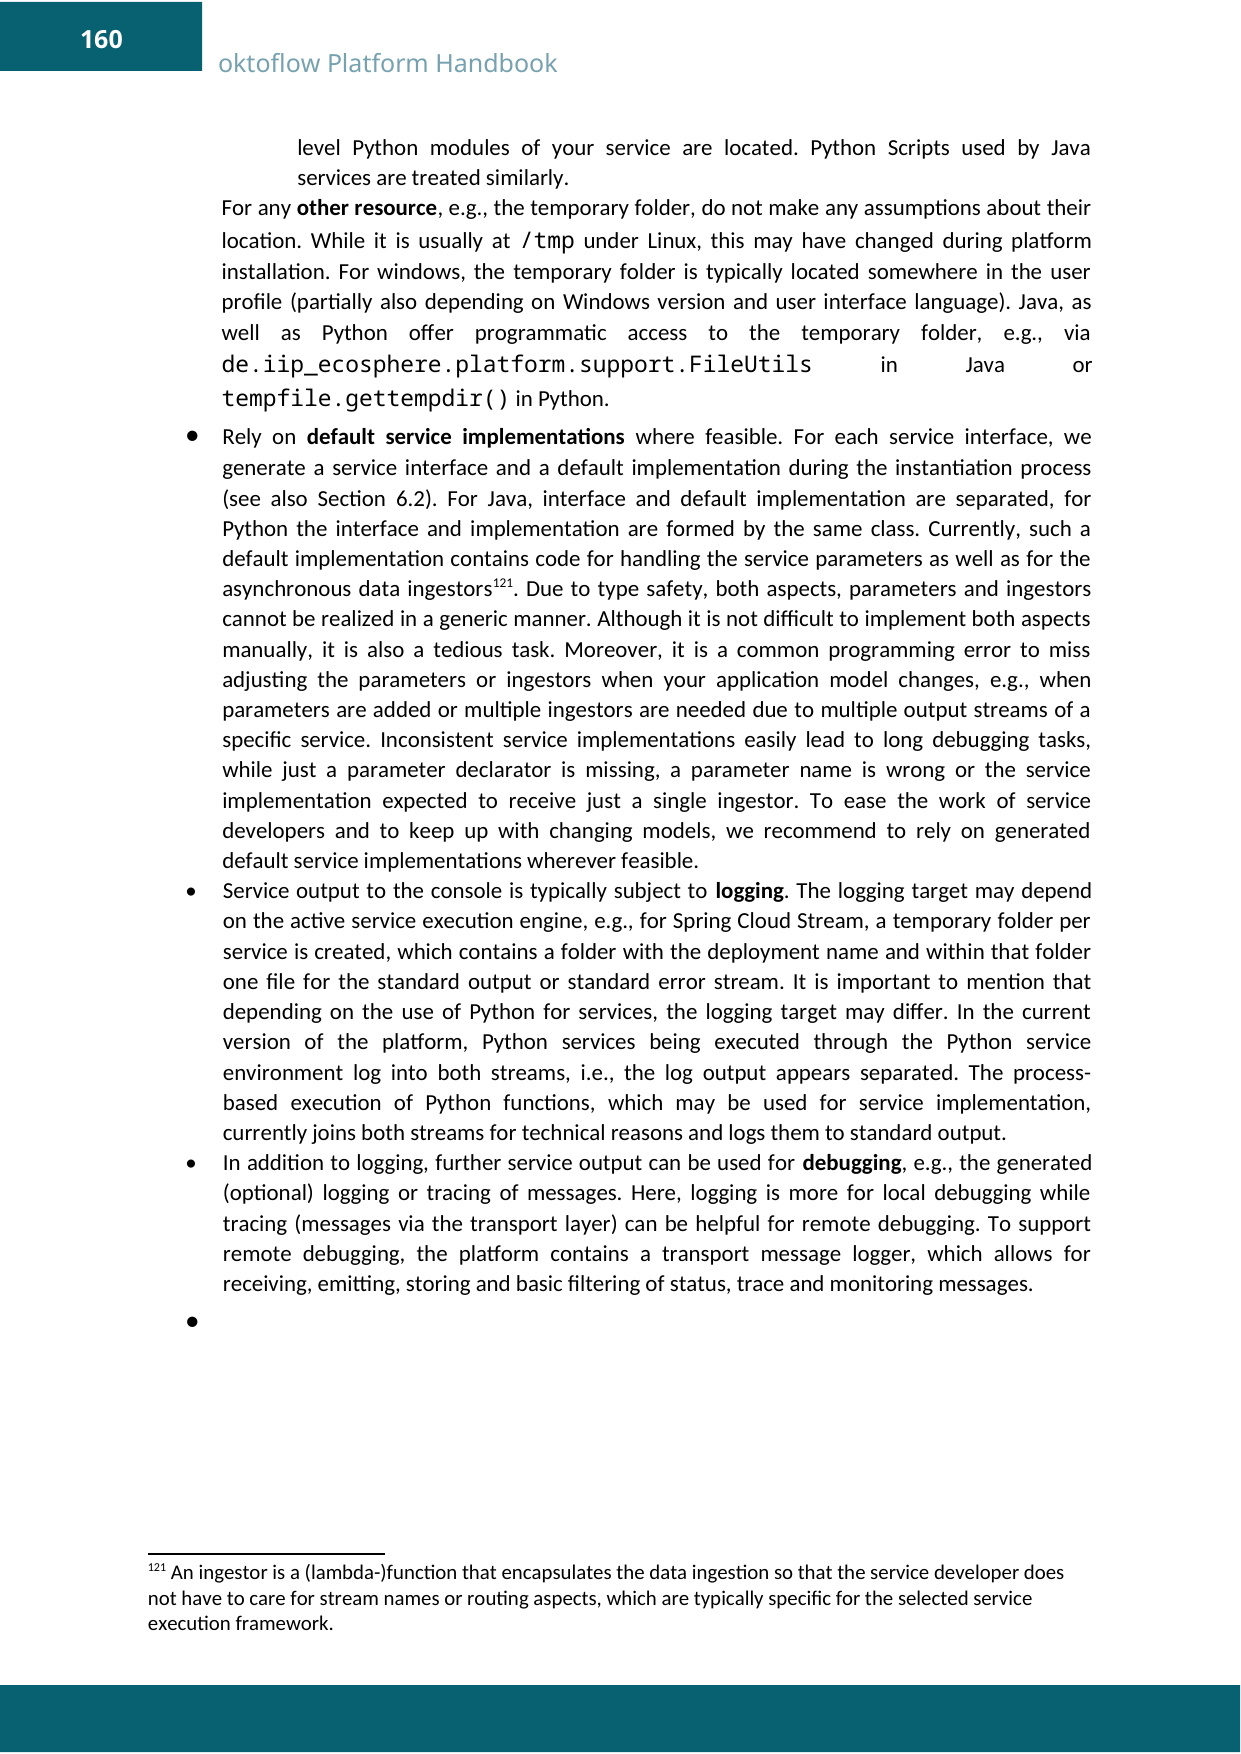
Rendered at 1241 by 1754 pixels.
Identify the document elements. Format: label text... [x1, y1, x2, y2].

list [260, 133, 1093, 191]
list Service output to the console is typically subject to logging. The logging target may depend on the active service execution engine, e.g., for Spring Cloud Stream, a temporary folder per service is created, which contains a folder with the deployment name and within that folder one file for the standard output or standard error stream. It is important to mention that depending on the use of Python for services, the logging target may differ. In the current version of the platform, Python services being executed through the Python service environment log into both streams, i.e., the log output appears separated. The process-based execution of Python functions, which may be used for service implementation, currently joins both streams for technical reasons and logs them to standard output. [185, 876, 1093, 1146]
text For any other resource, e.g., the temporary folder, do not make any assumptions about their location. While it is usually at /tmp under Linux, this may have changed during platform installation. For windows, the temporary folder is typically located somewhere in the user profile (partially also depending on Windows version and user interface language). Java, as well as Python offer programmatic access to the temporary folder, e.g., via de.iip_ecosphere.platform.support.FileUtils in Java or tempfile.gettempdir() in Python. [221, 193, 1093, 413]
list In addition to logging, further service output can be used for debugging, e.g., the generated (optional) logging or tracing of messages. Here, logging is more for local debugging while tracing (messages via the transport layer) can be helpful for remote debugging. To support remote debugging, the platform contains a transport message logger, which allows for receiving, emitting, storing and basic filtering of status, trace and monitoring messages. [185, 1148, 1093, 1297]
list Rely on default service implementations where feasible. For each service interface, we generate a service interface and a default implementation during the instantiation process (see also Section 6.2). For Java, interface and default implementation are separated, for Python the interface and implementation are formed by the same class. Currently, such a default implementation contains code for handling the service parameters as well as for the asynchronous data ingestors. Due to type safety, both aspects, parameters and ingestors cannot be realized in a generic manner. Although it is not difficult to implement both aspects manually, it is also a tedious task. Moreover, it is a common programming error to miss adjusting the parameters or ingestors when your application model changes, e.g., when parameters are added or multiple ingestors are needed due to multiple output streams of a specific service. Inconsistent service implementations easily lead to long debugging tasks, while just a parameter declarator is missing, a parameter name is wrong or the service implementation expected to receive just a single ingestor. To ease the work of service developers and to keep up with changing models, we recommend to rely on generated default service implementations wherever feasible. [185, 416, 1093, 874]
